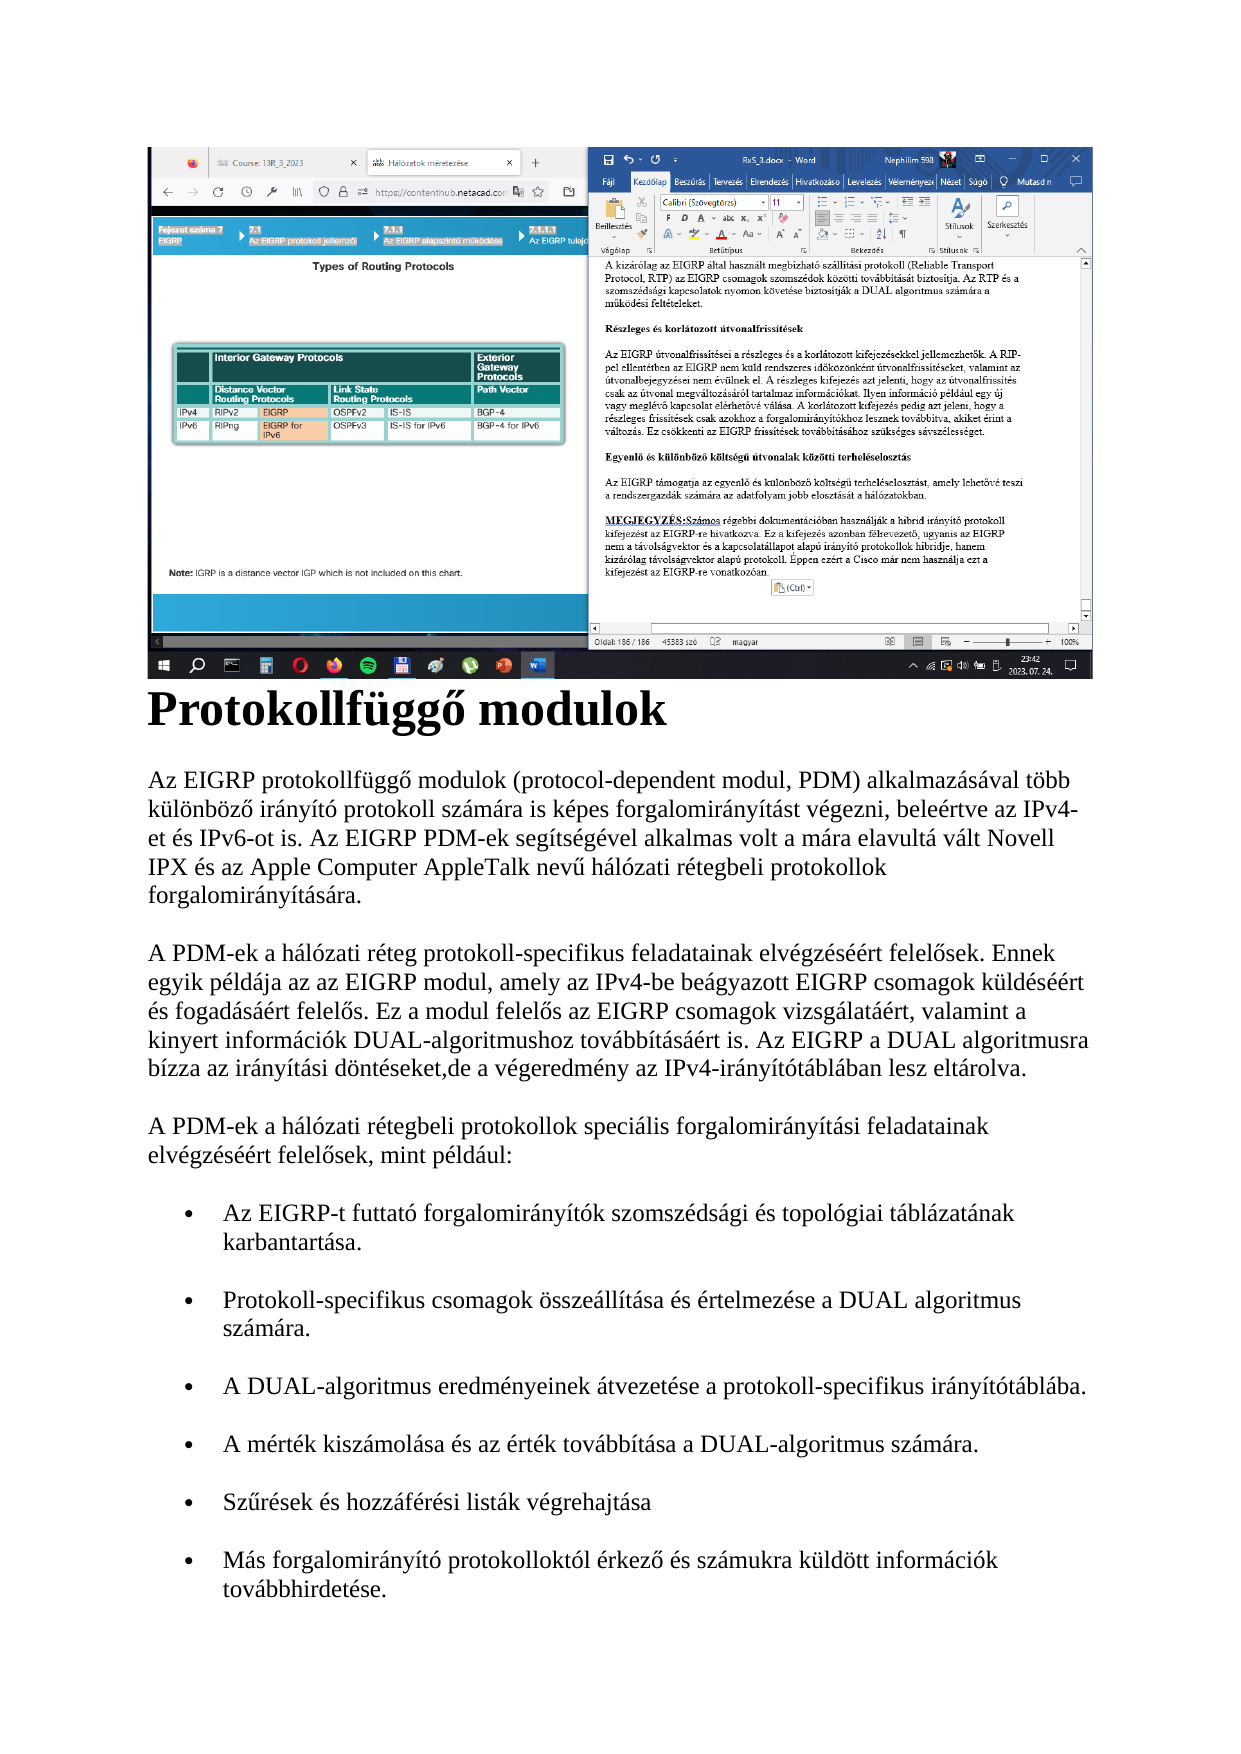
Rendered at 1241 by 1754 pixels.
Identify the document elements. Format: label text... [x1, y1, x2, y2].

list Az EIGRP-t futtató forgalomirányítók szomszédsági és topológiai táblázatának karbantartása. [185, 1198, 1093, 1256]
picture [147, 147, 1093, 679]
text A PDM-ek a hálózati réteg protokoll-specifikus feladatainak elvégzéséért felelősek. Ennek egyik példája az az EIGRP modul, amely az IPv4-be beágyazott EIGRP csomagok küldéséért és fogadásáért felelős. Ez a modul felelős az EIGRP csomagok vizsgálatáért, valamint a kinyert információk DUAL-algoritmushoz továbbításáért is. Az EIGRP a DUAL algoritmusra bízza az irányítási döntéseket,de a végeredmény az IPv4-irányítótáblában lesz eltárolva. [148, 938, 1093, 1082]
list Más forgalomirányító protokolloktól érkező és számukra küldött információk továbbhirdetése. [185, 1545, 1093, 1603]
list A DUAL-algoritmus eredményeinek átvezetése a protokoll-specifikus irányítótáblába. [185, 1371, 1093, 1400]
text Az EIGRP protokollfüggő modulok (protocol-dependent modul, PDM) alkalmazásával több különböző irányító protokoll számára is képes forgalomirányítást végezni, beleértve az IPv4-et és IPv6-ot is. Az EIGRP PDM-ek segítségével alkalmas volt a mára elavultá vált Novell IPX és az Apple Computer AppleTalk nevű hálózati rétegbeli protokollok forgalomirányítására. [148, 766, 1093, 909]
text A PDM-ek a hálózati rétegbeli protokollok speciális forgalomirányítási feladatainak elvégzéséért felelősek, mint például: [148, 1111, 1093, 1169]
subtitle Protokollfüggő modulok [148, 679, 1093, 736]
list Protokoll-specifikus csomagok összeállítása és értelmezése a DUAL algoritmus számára. [185, 1285, 1093, 1342]
list Szűrések és hozzáférési listák végrehajtása [185, 1487, 1093, 1516]
list A mérték kiszámolása és az érték továbbítása a DUAL-algoritmus számára. [185, 1429, 1093, 1458]
